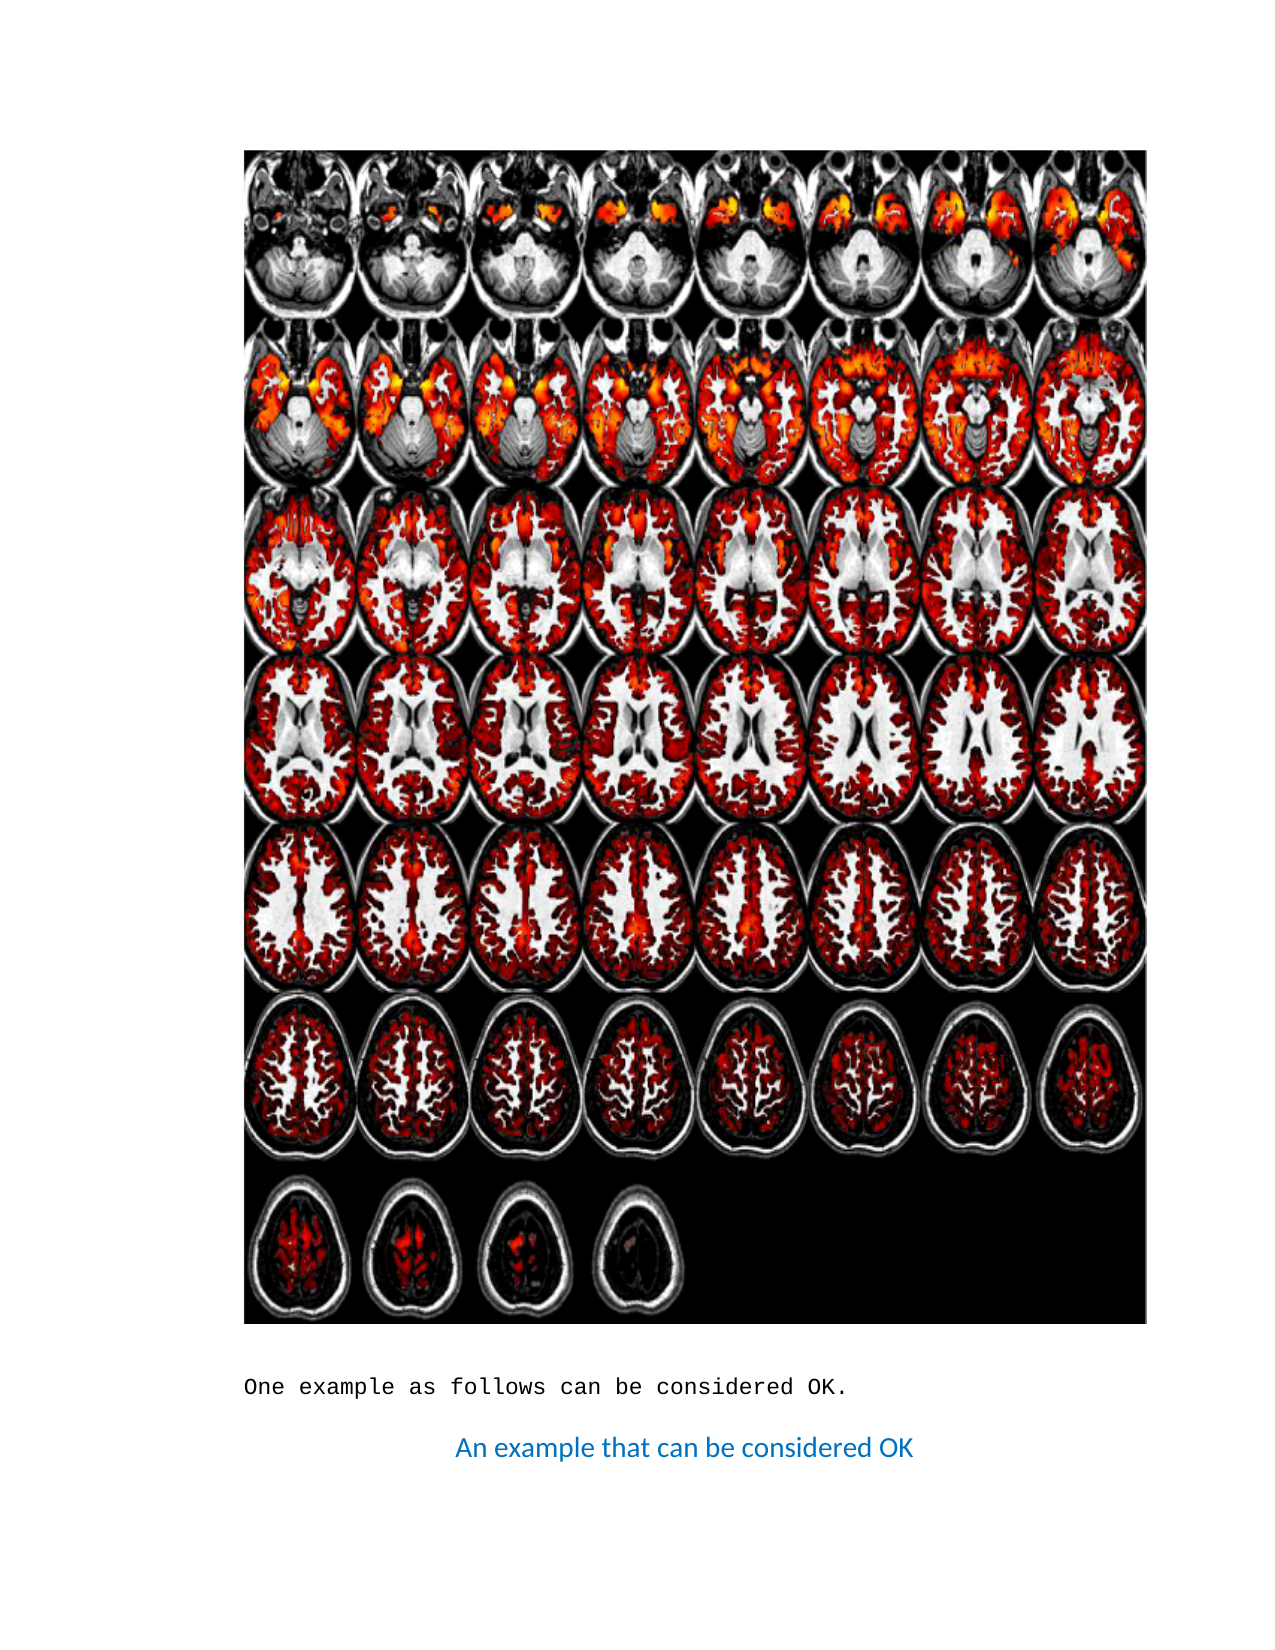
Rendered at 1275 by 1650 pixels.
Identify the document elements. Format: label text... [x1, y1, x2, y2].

picture [243, 150, 1147, 1324]
list One example as follows can be considered OK. [187, 1375, 1125, 1401]
list An example that can be considered OK [187, 1429, 1125, 1465]
